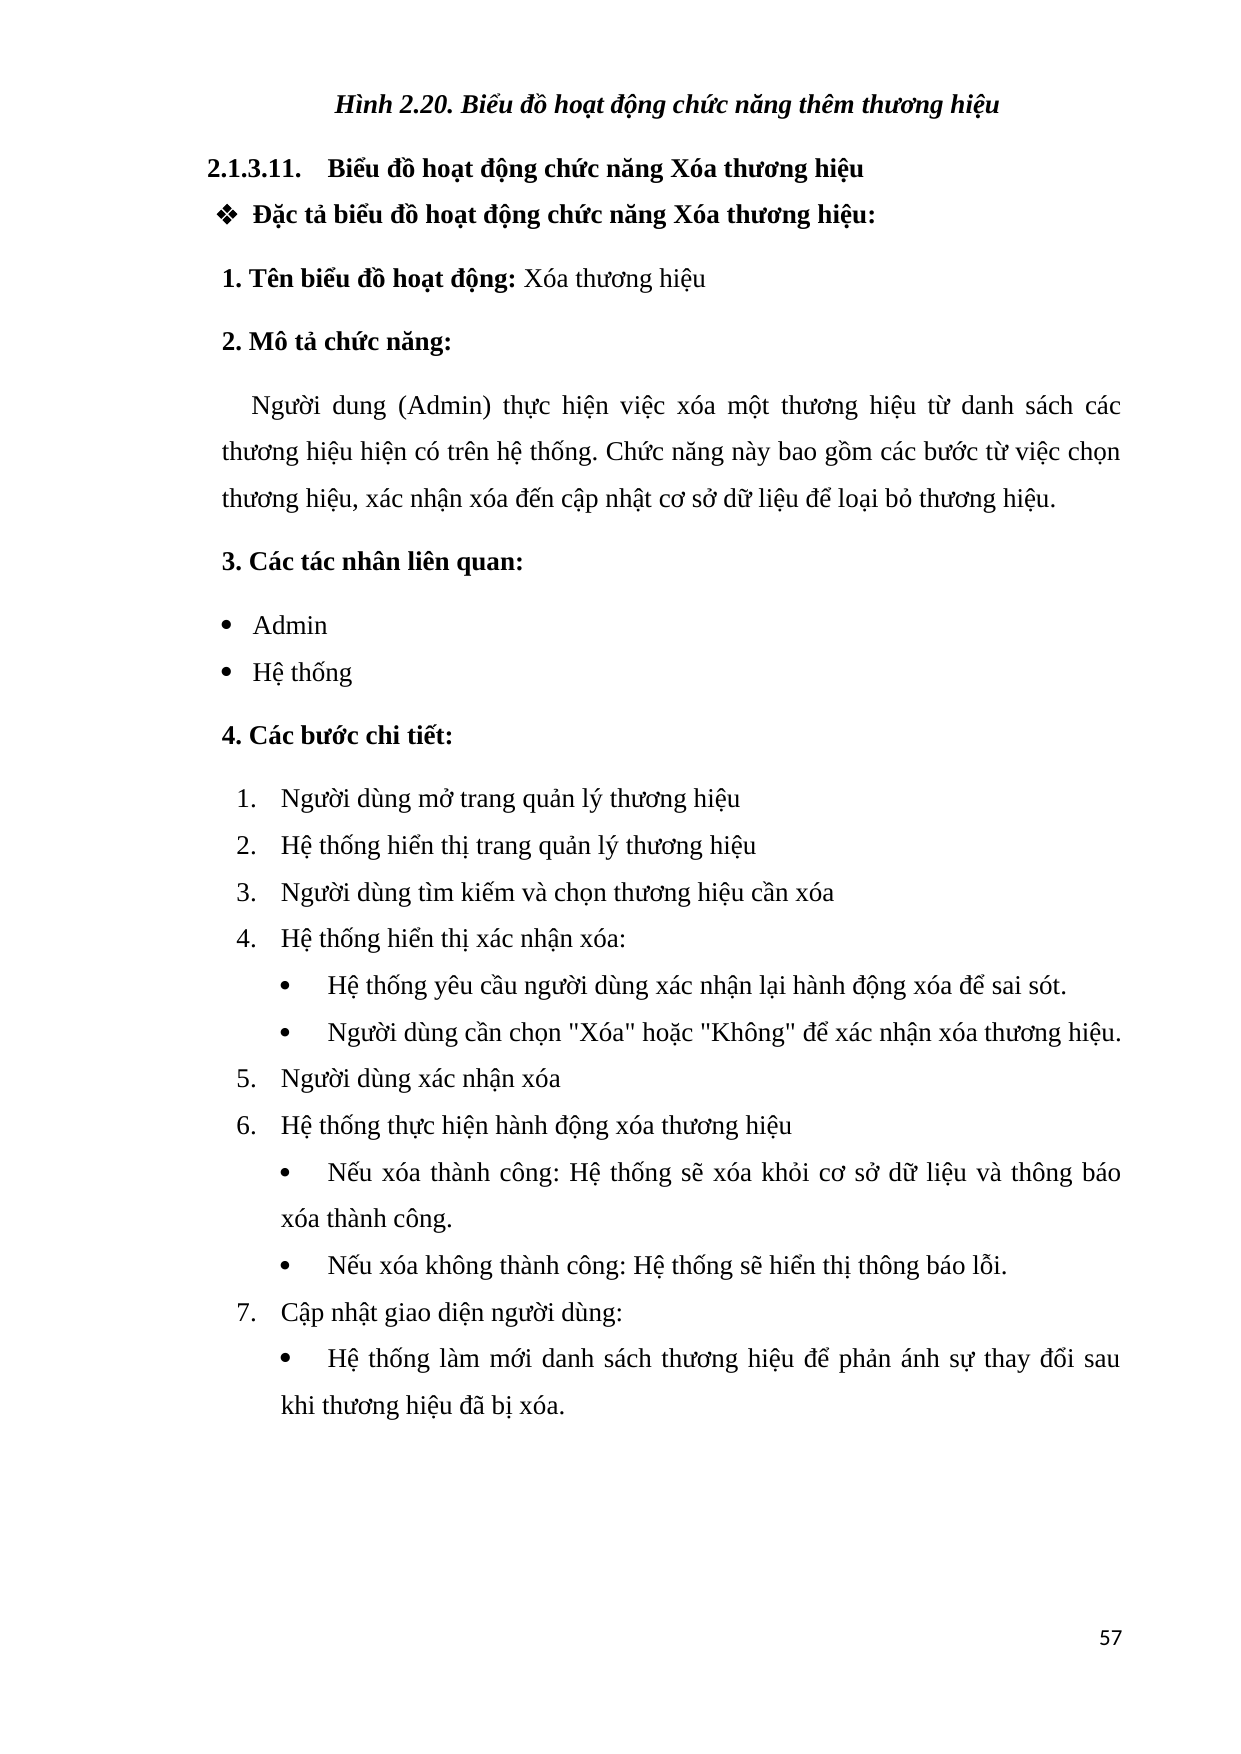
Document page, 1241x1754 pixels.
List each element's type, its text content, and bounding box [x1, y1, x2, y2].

list Hệ thống làm mới danh sách thương hiệu để phản ánh sự thay đổi sau khi thương hiệu đã bị xóa. [281, 1343, 1122, 1421]
text Hình 2.20. Biểu đồ hoạt động chức năng thêm thương hiệu [215, 89, 1122, 120]
subtitle Biểu đồ hoạt động chức năng Xóa thương hiệu [207, 152, 1122, 183]
list Người dùng mở trang quản lý thương hiệu [236, 783, 1122, 814]
list Nếu xóa thành công: Hệ thống sẽ xóa khỏi cơ sở dữ liệu và thông báo xóa thành công. [281, 1156, 1122, 1234]
list Cập nhật giao diện người dùng: [236, 1296, 1122, 1327]
list Người dùng tìm kiếm và chọn thương hiệu cần xóa [236, 876, 1122, 907]
list Hệ thống hiển thị xác nhận xóa: [236, 923, 1122, 954]
text 1. Tên biểu đồ hoạt động: Xóa thương hiệu [177, 262, 1122, 293]
list Hệ thống yêu cầu người dùng xác nhận lại hành động xóa để sai sót. [281, 969, 1122, 1000]
list Đặc tả biểu đồ hoạt động chức năng Xóa thương hiệu: [215, 199, 1122, 230]
text 4. Các bước chi tiết: [177, 719, 1122, 750]
list Hệ thống hiển thị trang quản lý thương hiệu [236, 829, 1122, 860]
list Người dùng cần chọn "Xóa" hoặc "Không" để xác nhận xóa thương hiệu. [281, 1016, 1122, 1047]
text Người dung (Admin) thực hiện việc xóa một thương hiệu từ danh sách các thương hiệu hiện có trên hệ thống. Chức năng này bao gồm các bước từ việc chọn thương hiệu, xác nhận xóa đến cập nhật cơ sở dữ liệu để loại bỏ thương hiệu. [222, 389, 1122, 513]
list Admin [222, 609, 1122, 640]
list Nếu xóa không thành công: Hệ thống sẽ hiển thị thông báo lỗi. [281, 1249, 1122, 1280]
text 2. Mô tả chức năng: [177, 326, 1122, 357]
text 3. Các tác nhân liên quan: [177, 546, 1122, 577]
list Người dùng xác nhận xóa [236, 1063, 1122, 1094]
list Hệ thống [222, 656, 1122, 687]
list Hệ thống thực hiện hành động xóa thương hiệu [236, 1109, 1122, 1140]
